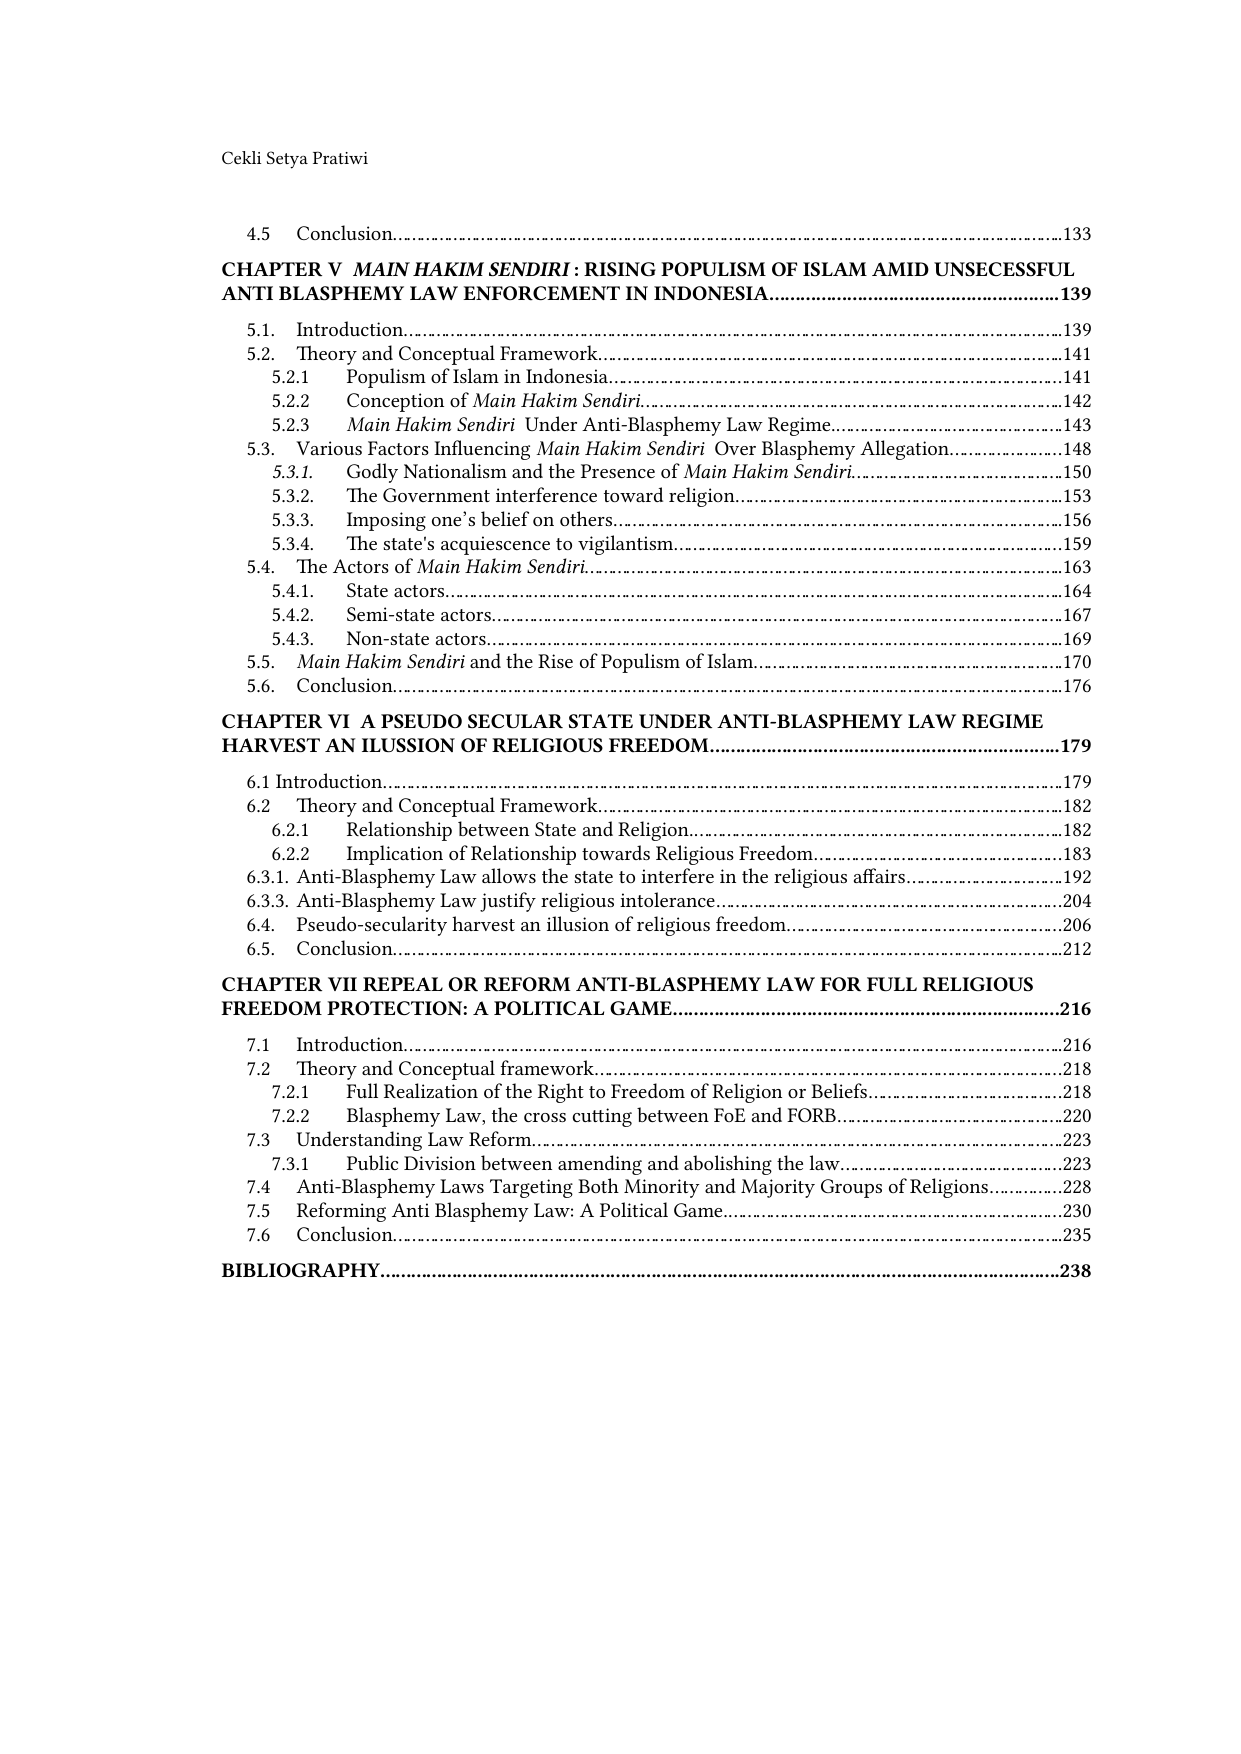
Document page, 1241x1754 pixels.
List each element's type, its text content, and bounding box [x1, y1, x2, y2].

text 5.4.3. Non-state actors 169 [271, 626, 1092, 650]
text 5.2.3 Main Hakim Sendiri Under Anti-Blasphemy Law Regime. 143 [271, 413, 1092, 436]
text 7.5 Reforming Anti Blasphemy Law: A Political Game. 230 [246, 1199, 1092, 1223]
text CHAPTER V MAIN HAKIM SENDIRI : RISING POPULISM OF ISLAM AMID UNSECESSFUL ANTI BLASPHEMY LAW ENFORCEMENT IN INDONESIA 139 [221, 258, 1092, 305]
text CHAPTER VII REPEAL OR REFORM ANTI-BLASPHEMY LAW FOR FULL RELIGIOUS FREEDOM PROTECTION: A POLITICAL GAME 216 [221, 973, 1092, 1020]
text 6.2.2 Implication of Relationship towards Religious Freedom 183 [271, 841, 1092, 865]
text 7.3.1 Public Division between amending and abolishing the law 223 [271, 1151, 1092, 1175]
text 6.3.1. Anti-Blasphemy Law allows the state to interfere in the religious affairs 192 [246, 865, 1092, 889]
text 6.3.3. Anti-Blasphemy Law justify religious intolerance 204 [246, 889, 1092, 913]
text 5.2. Theory and Conceptual Framework 141 [246, 341, 1092, 365]
text 5.3.3. Imposing one’s belief on others 156 [271, 508, 1092, 531]
text 5.3.4. The state's acquiescence to vigilantism 159 [271, 531, 1092, 555]
text 6.2.1 Relationship between State and Religion. 182 [271, 818, 1092, 841]
text 5.5. Main Hakim Sendiri and the Rise of Populism of Islam 170 [246, 650, 1092, 674]
text 6.1 Introduction 179 [246, 770, 1092, 794]
text 7.4 Anti-Blasphemy Laws Targeting Both Minority and Majority Groups of Religions 228 [246, 1175, 1092, 1199]
text 5.2.1 Populism of Islam in Indonesia 141 [271, 365, 1092, 389]
text 5.3. Various Factors Influencing Main Hakim Sendiri Over Blasphemy Allegation 148 [246, 436, 1092, 460]
text 7.2 Theory and Conceptual framework 218 [246, 1056, 1092, 1080]
text CHAPTER VI A PSEUDO SECULAR STATE UNDER ANTI-BLASPHEMY LAW REGIME HARVEST AN ILUSSION OF RELIGIOUS FREEDOM 179 [221, 710, 1092, 758]
text 6.4. Pseudo-secularity harvest an illusion of religious freedom 206 [246, 913, 1092, 936]
text 7.2.1 Full Realization of the Right to Freedom of Religion or Beliefs 218 [271, 1080, 1092, 1104]
text 5.2.2 Conception of Main Hakim Sendiri 142 [271, 389, 1092, 413]
text 7.3 Understanding Law Reform 223 [246, 1128, 1092, 1151]
text Bibliography 238 [221, 1259, 1092, 1283]
text 6.2 Theory and Conceptual Framework 182 [246, 794, 1092, 818]
text 7.2.2 Blasphemy Law, the cross cutting between FoE and FORB 220 [271, 1104, 1092, 1128]
text 5.6. Conclusion 176 [246, 674, 1092, 698]
text 6.5. Conclusion 212 [246, 936, 1092, 960]
text 5.4.2. Semi-state actors 167 [271, 603, 1092, 626]
text 5.4.1. State actors 164 [271, 579, 1092, 603]
text 5.3.1. Godly Nationalism and the Presence of Main Hakim Sendiri 150 [271, 460, 1092, 484]
text 7.1 Introduction 216 [246, 1033, 1092, 1056]
text 7.6 Conclusion 235 [246, 1223, 1092, 1246]
text 5.4. The Actors of Main Hakim Sendiri 163 [246, 555, 1092, 579]
text 5.1. Introduction 139 [246, 318, 1092, 341]
text 4.5 Conclusion 133 [246, 221, 1092, 245]
text 5.3.2. The Government interference toward religion 153 [271, 484, 1092, 508]
